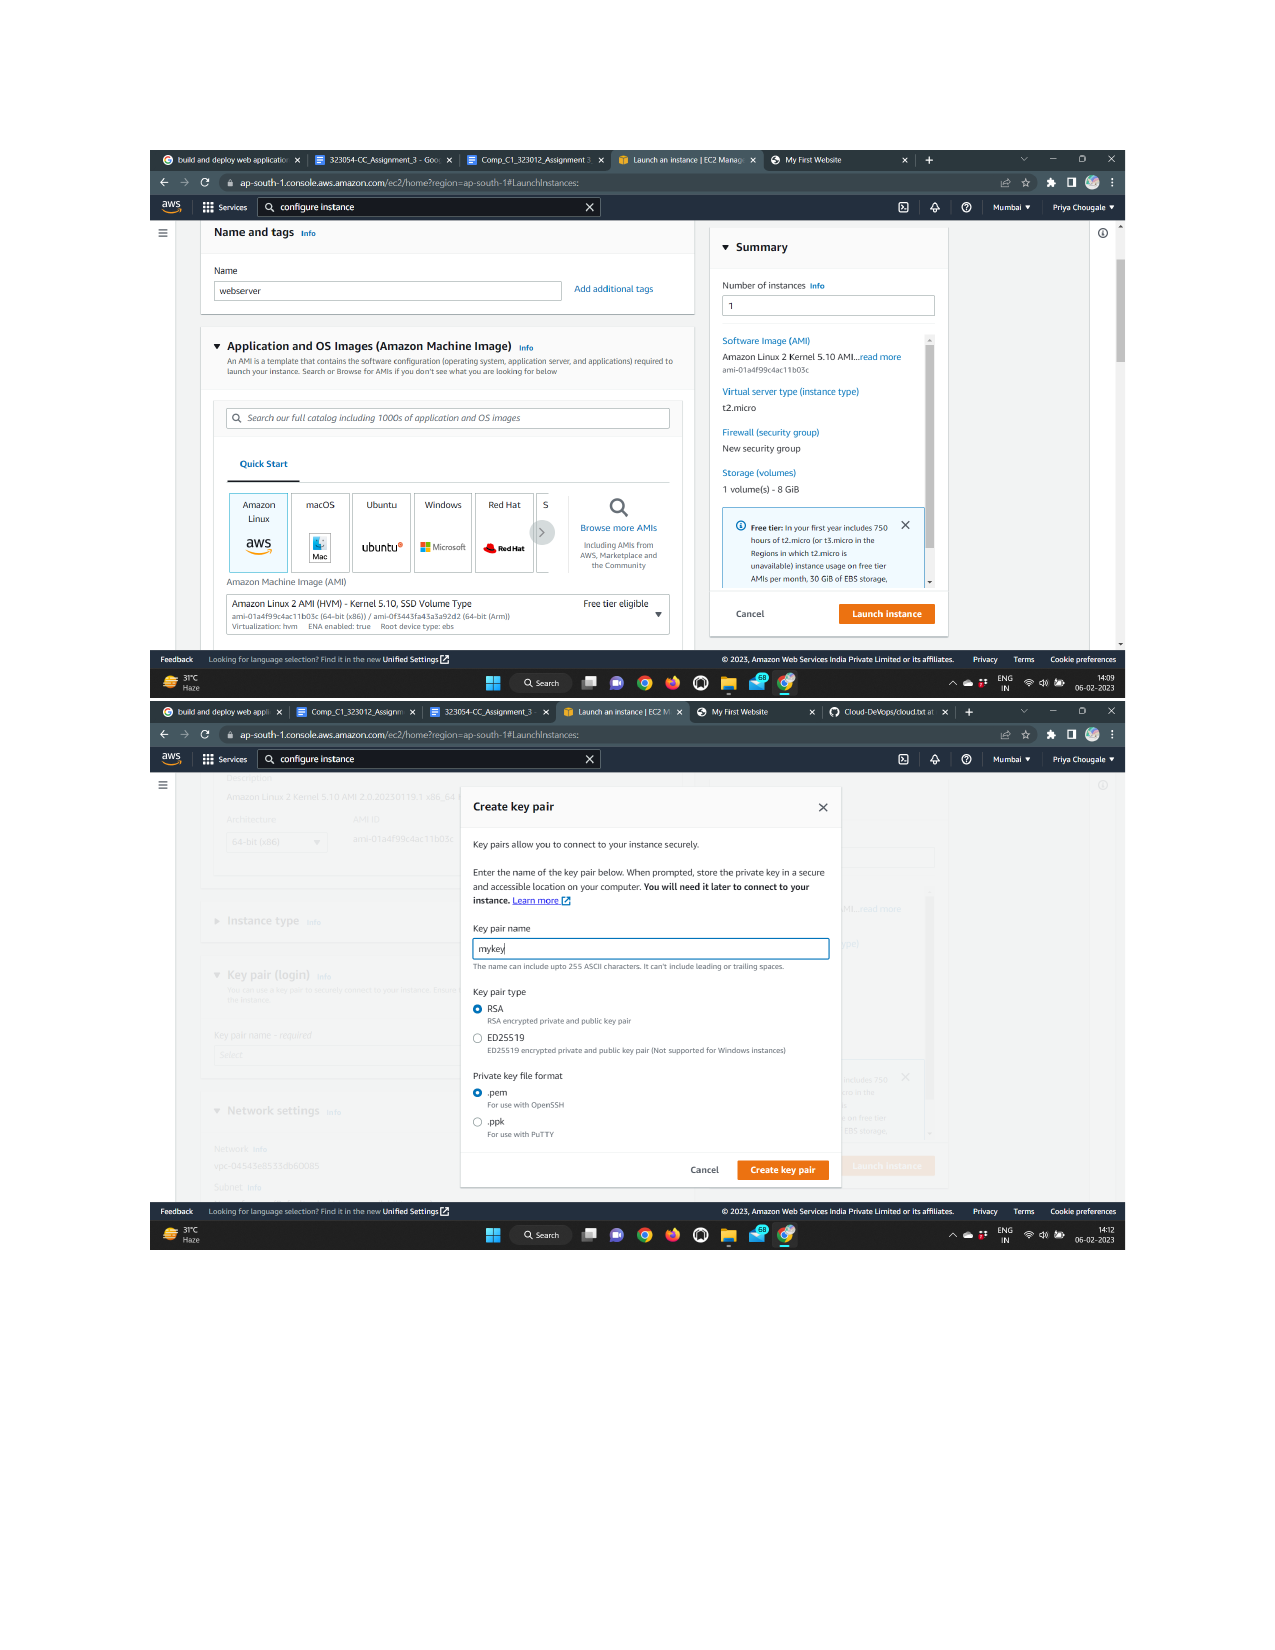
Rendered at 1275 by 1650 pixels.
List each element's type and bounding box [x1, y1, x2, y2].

picture [150, 150, 1125, 698]
picture [150, 701, 1125, 1250]
